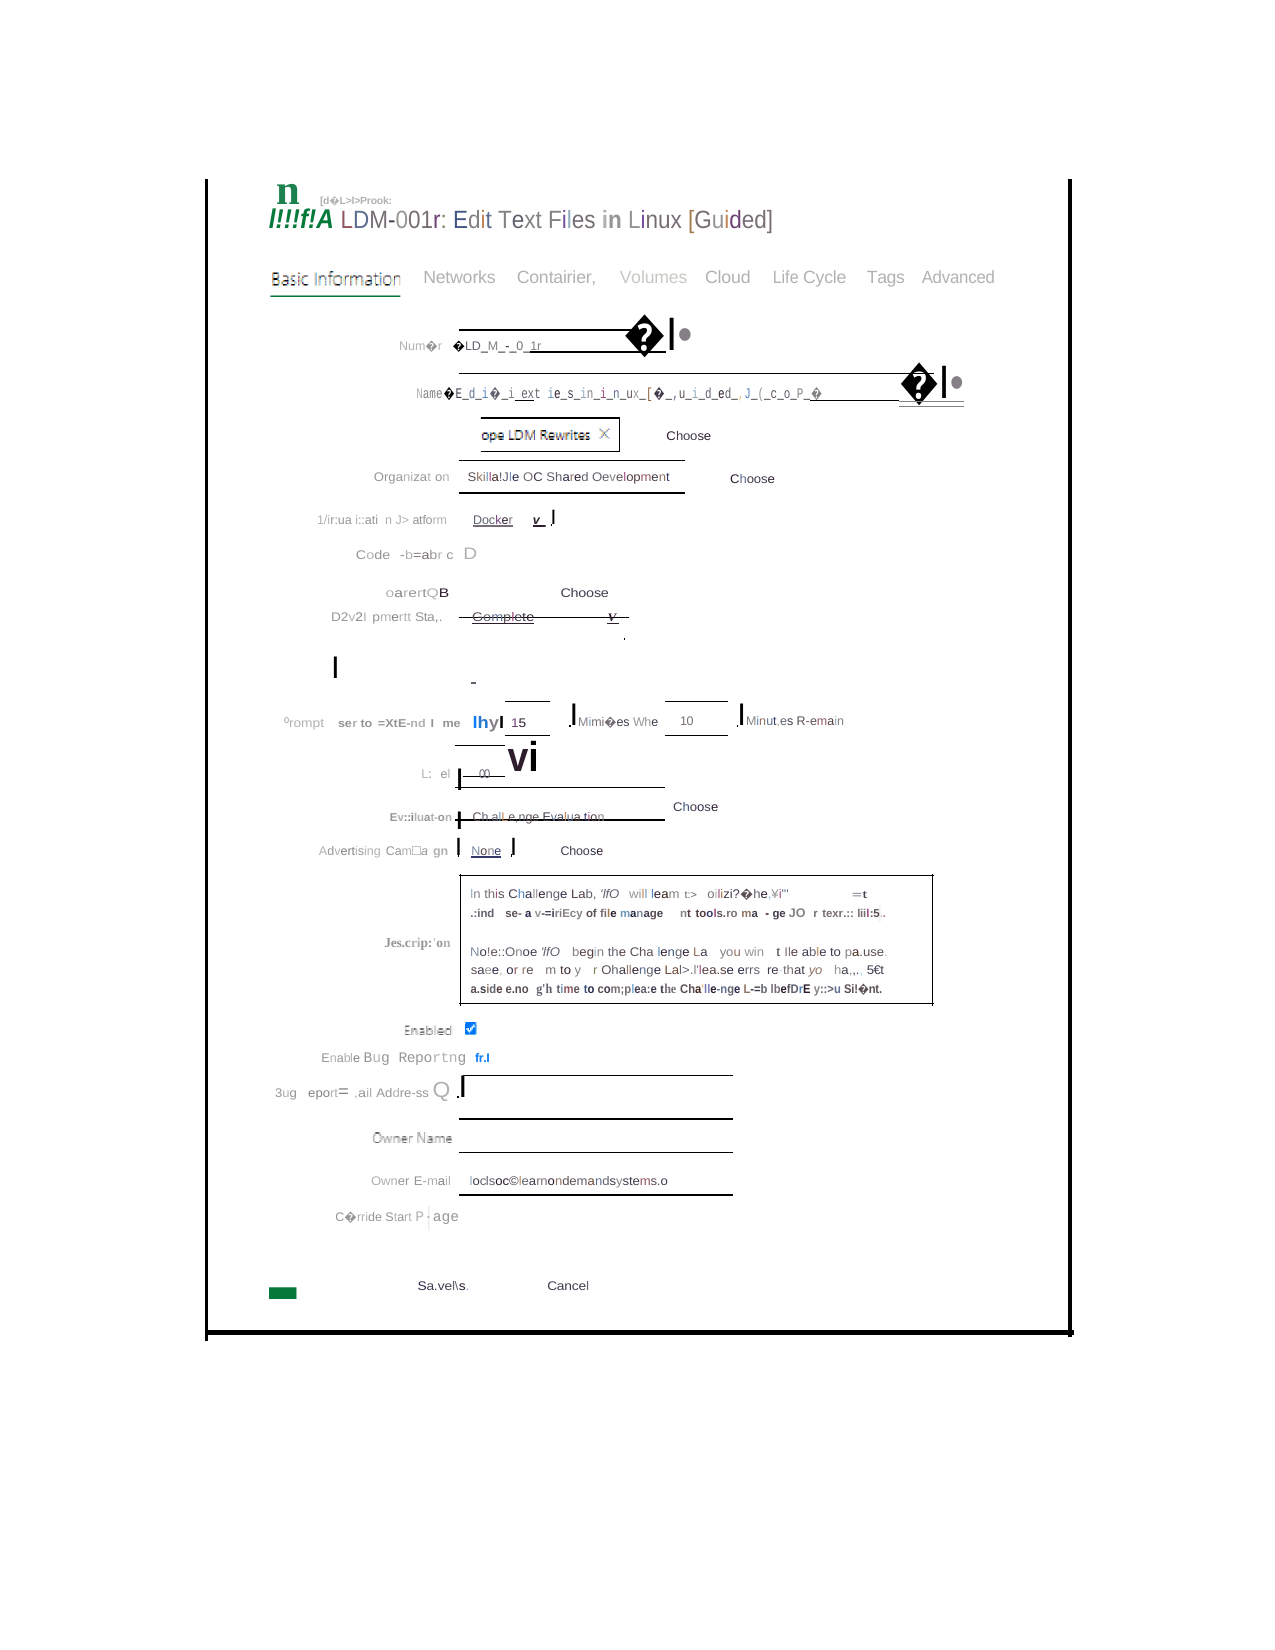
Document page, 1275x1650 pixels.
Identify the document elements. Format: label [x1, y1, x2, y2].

picture [480, 417, 620, 452]
picture [404, 1022, 477, 1035]
picture [270, 271, 401, 297]
picture [371, 1132, 453, 1143]
